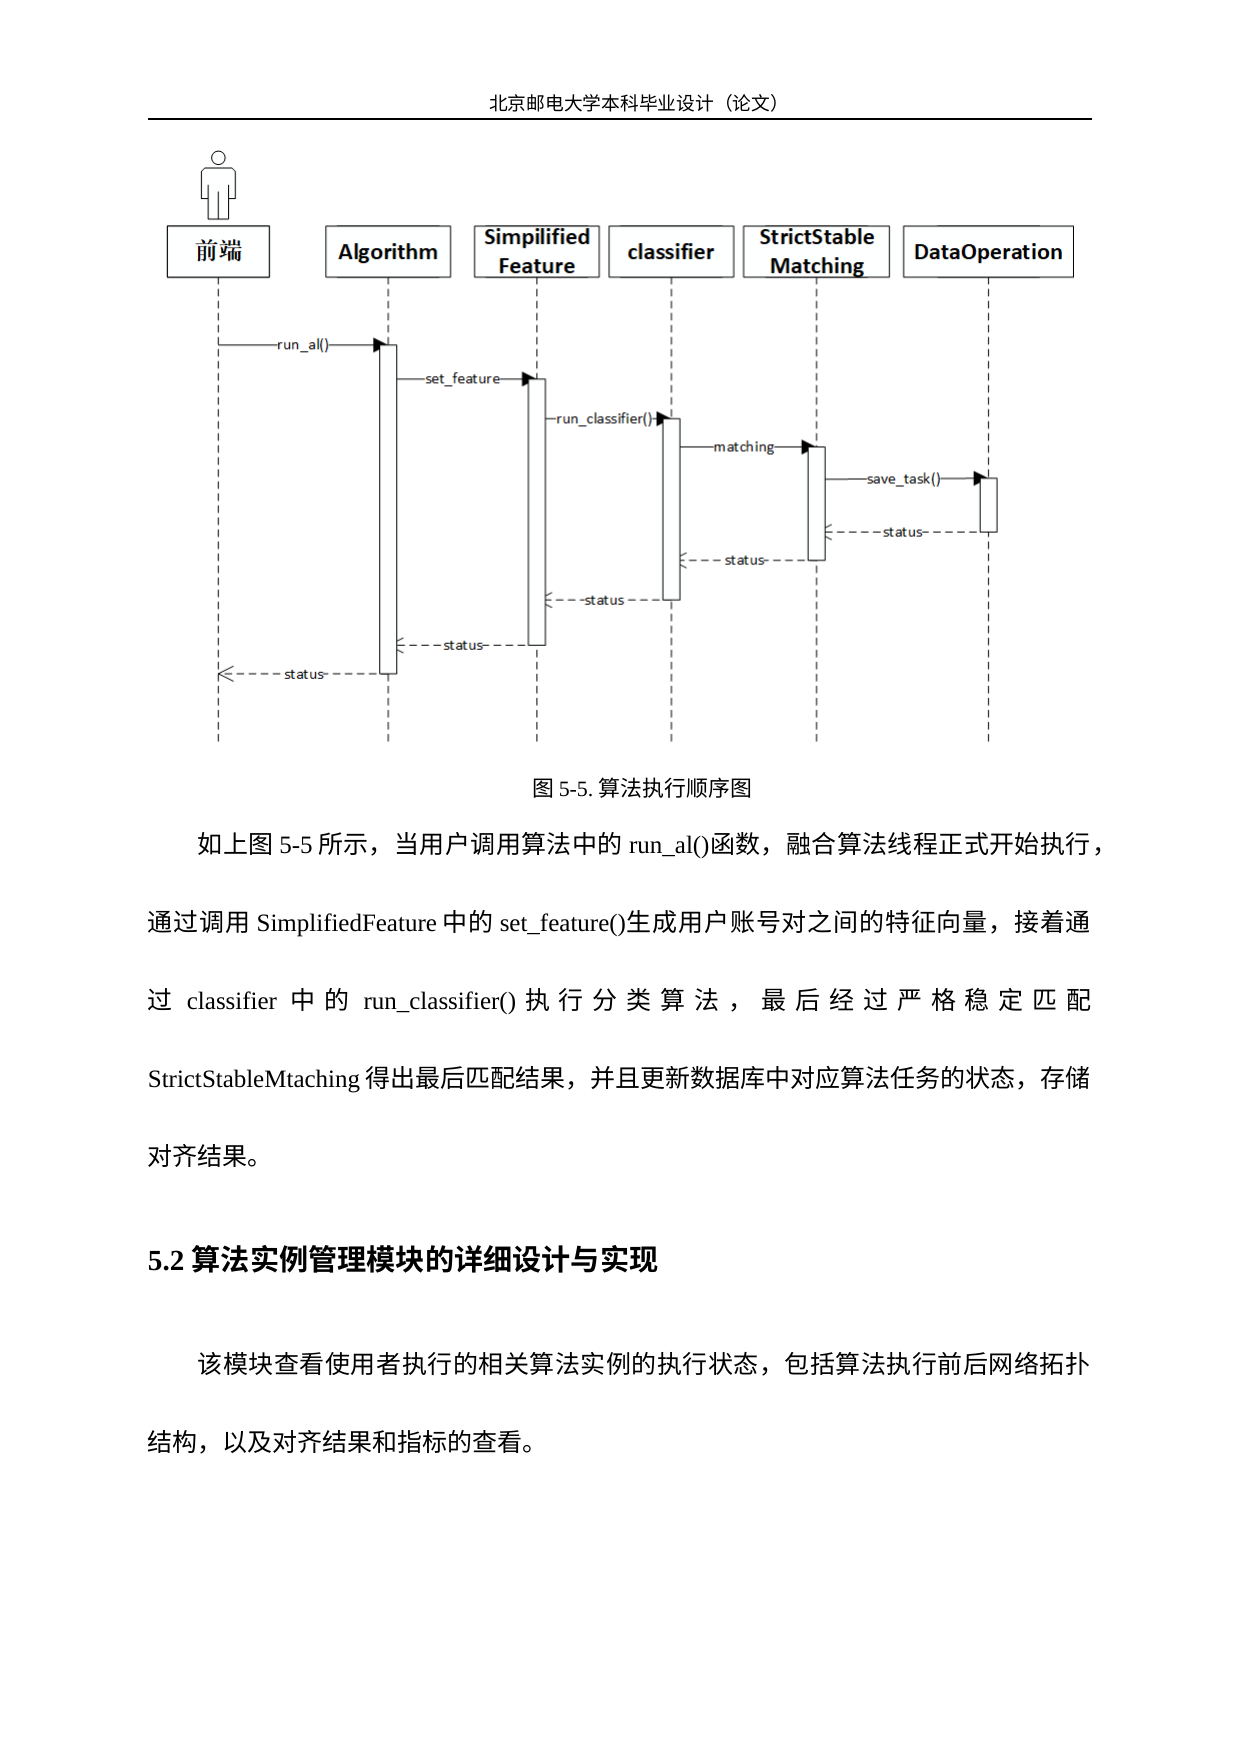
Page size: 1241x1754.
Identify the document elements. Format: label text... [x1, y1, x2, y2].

text 如上图5-5所示，当用户调用算法中的run_al()函数，融合算法线程正式开始执行，通过调用SimplifiedFeature中的set_feature()生成用户账号对之间的特征向量，接着通过classifier中的run_classifier()执行分类算法，最后经过严格稳定匹配StrictStableMtaching得出最后匹配结果，并且更新数据库中对应算法任务的状态，存储对齐结果。 [148, 810, 1092, 1187]
text 图5-5. 算法执行顺序图 [148, 772, 1092, 804]
picture [162, 148, 1078, 742]
text 5.2 算法实例管理模块的详细设计与实现 [148, 1225, 1092, 1290]
text 该模块查看使用者执行的相关算法实例的执行状态，包括算法执行前后网络拓扑结构，以及对齐结果和指标的查看。 [148, 1330, 1092, 1473]
